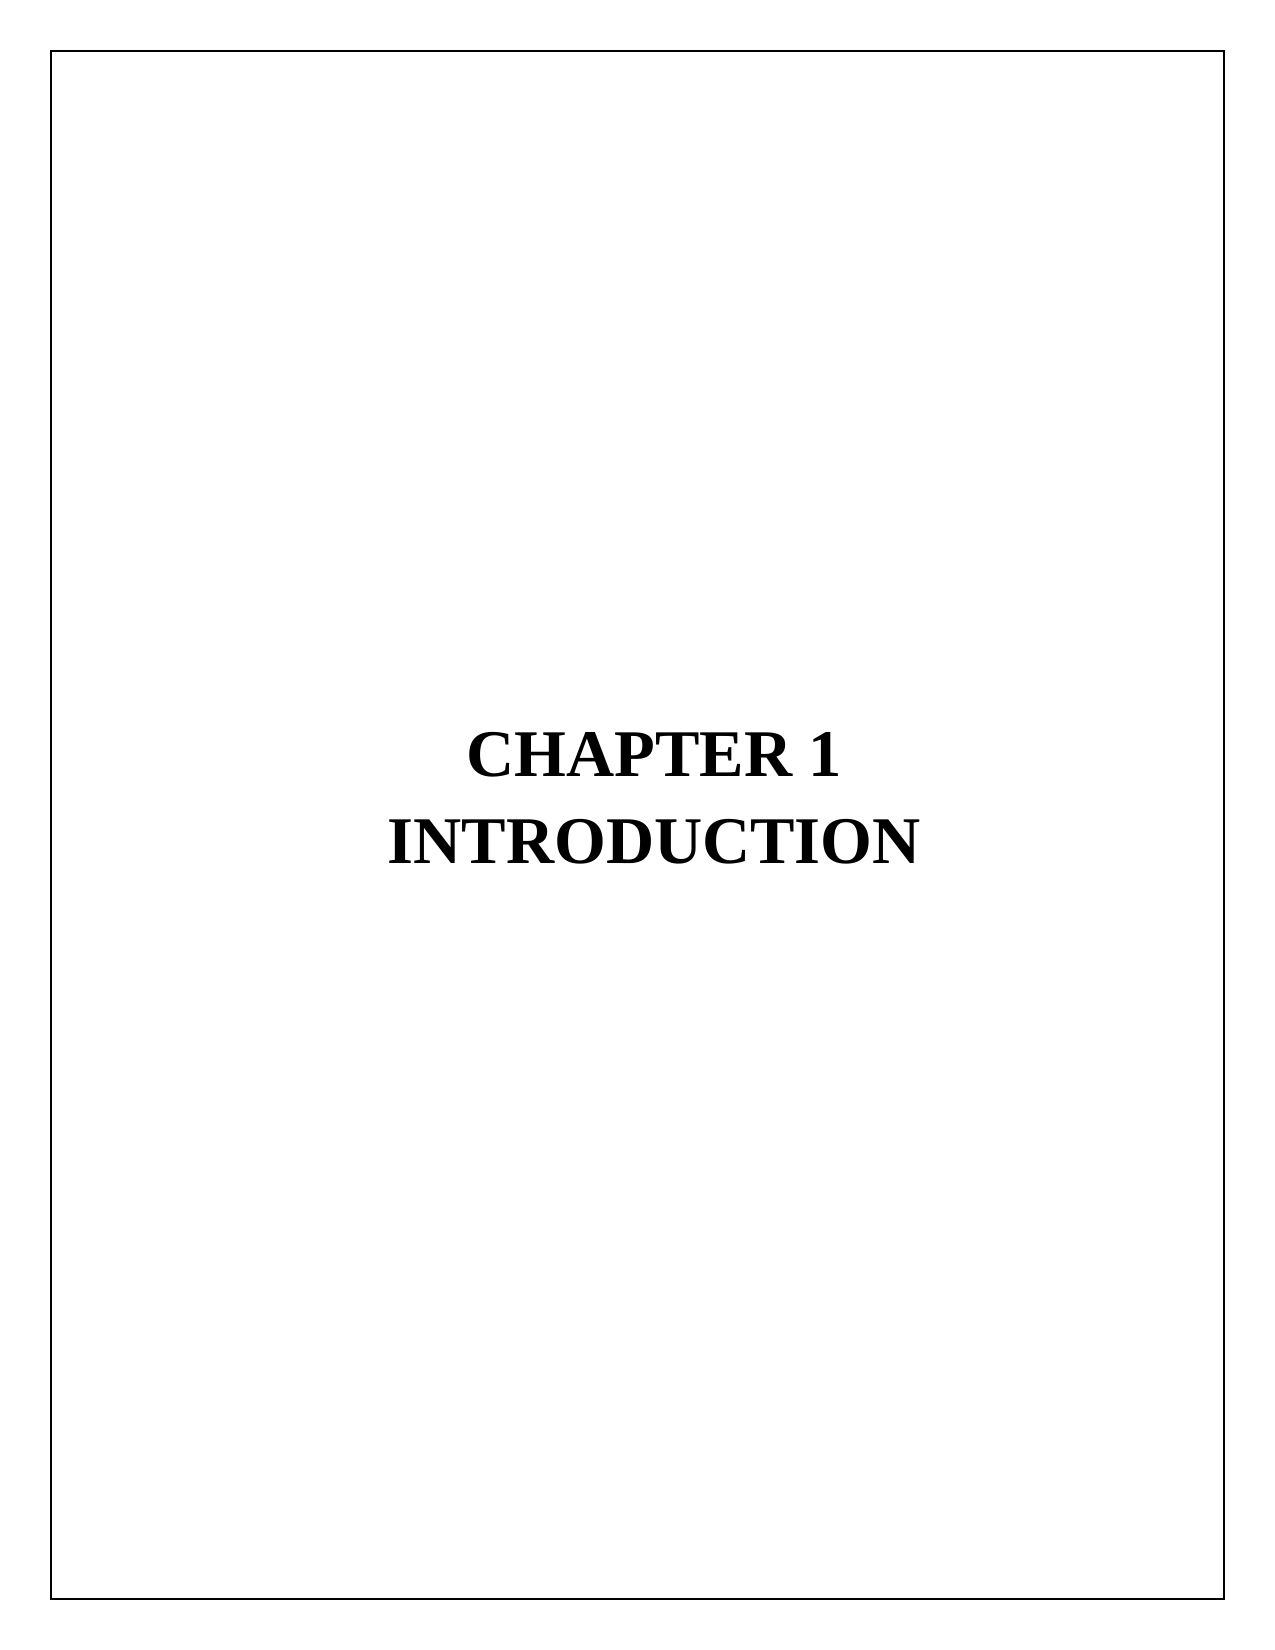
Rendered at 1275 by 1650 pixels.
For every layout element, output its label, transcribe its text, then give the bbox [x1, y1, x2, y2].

text CHAPTER 1 [146, 714, 1162, 791]
text INTRODUCTION [146, 801, 1162, 878]
